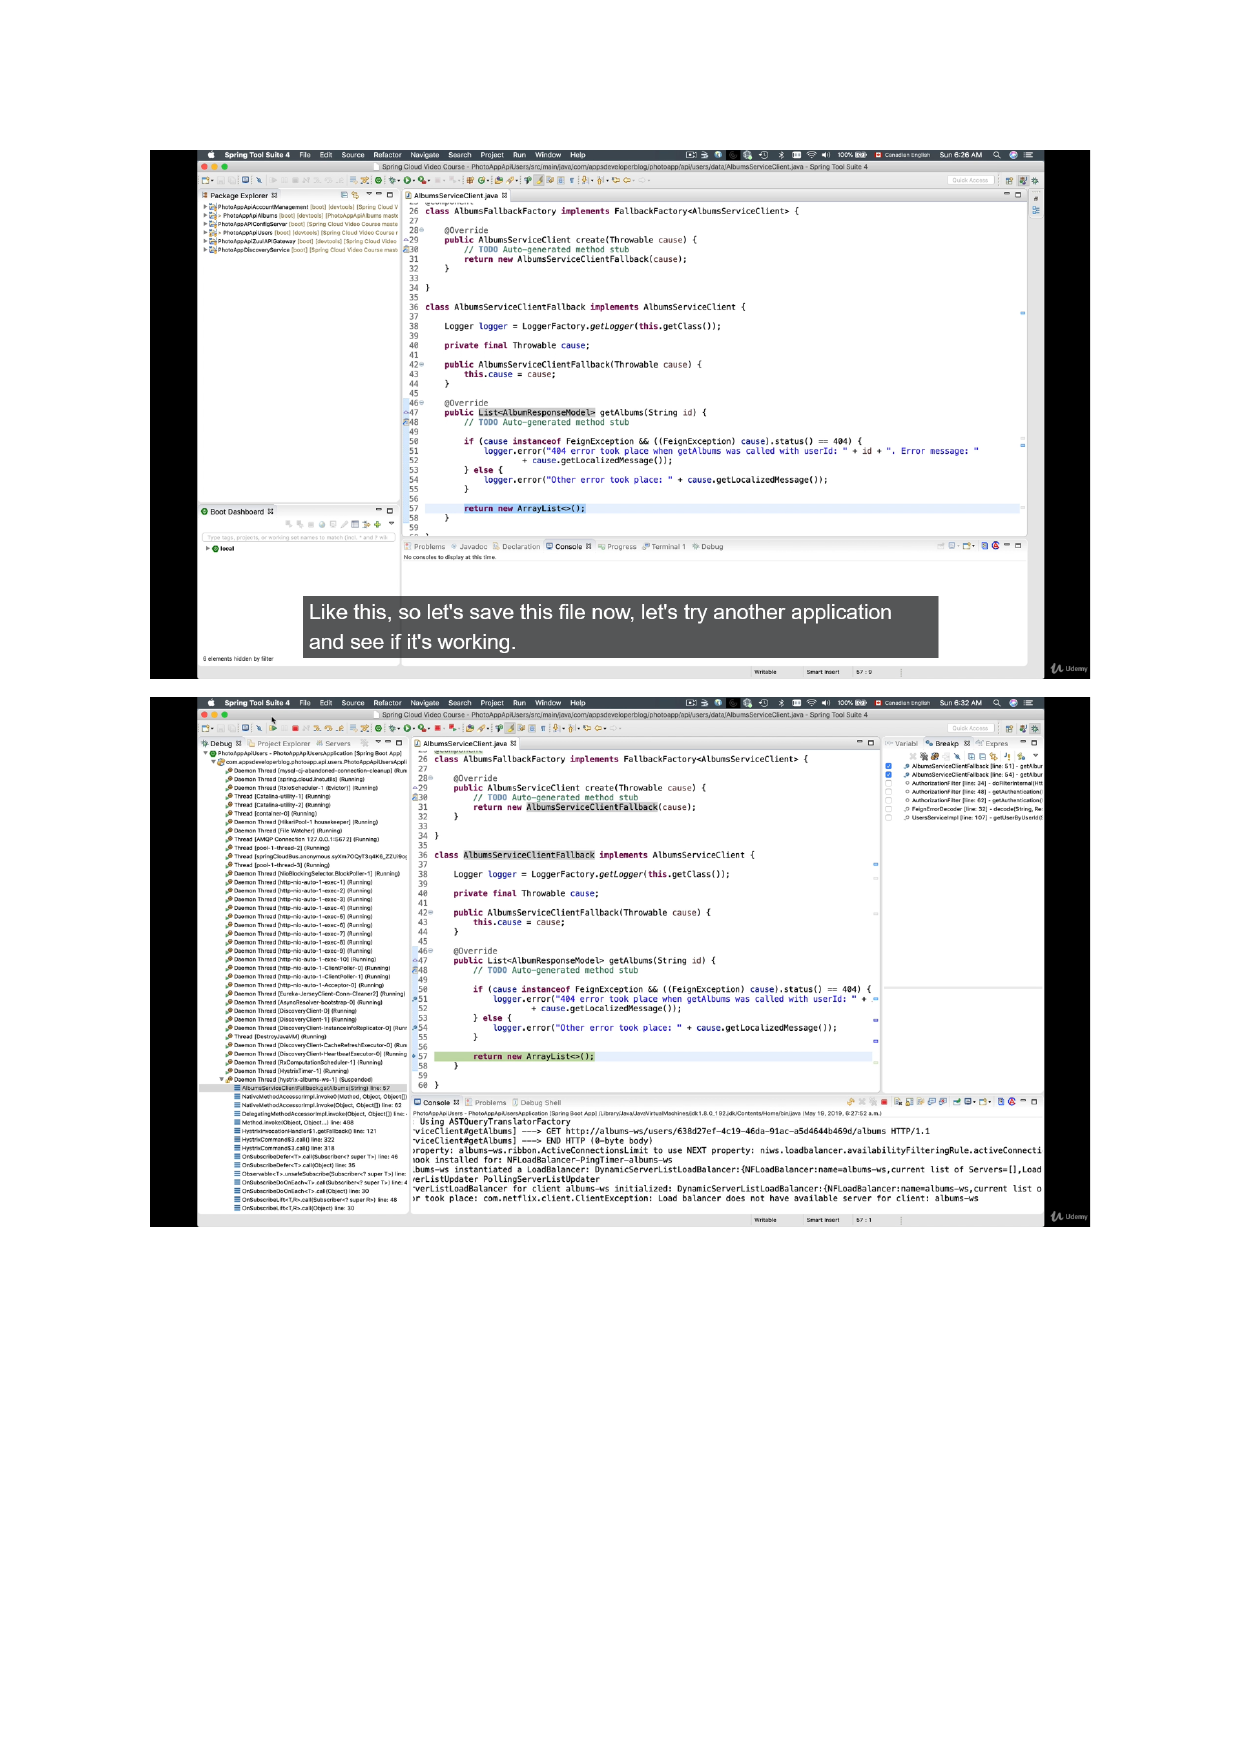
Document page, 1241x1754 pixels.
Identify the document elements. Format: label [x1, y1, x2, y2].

picture [150, 150, 1091, 679]
picture [150, 697, 1091, 1227]
